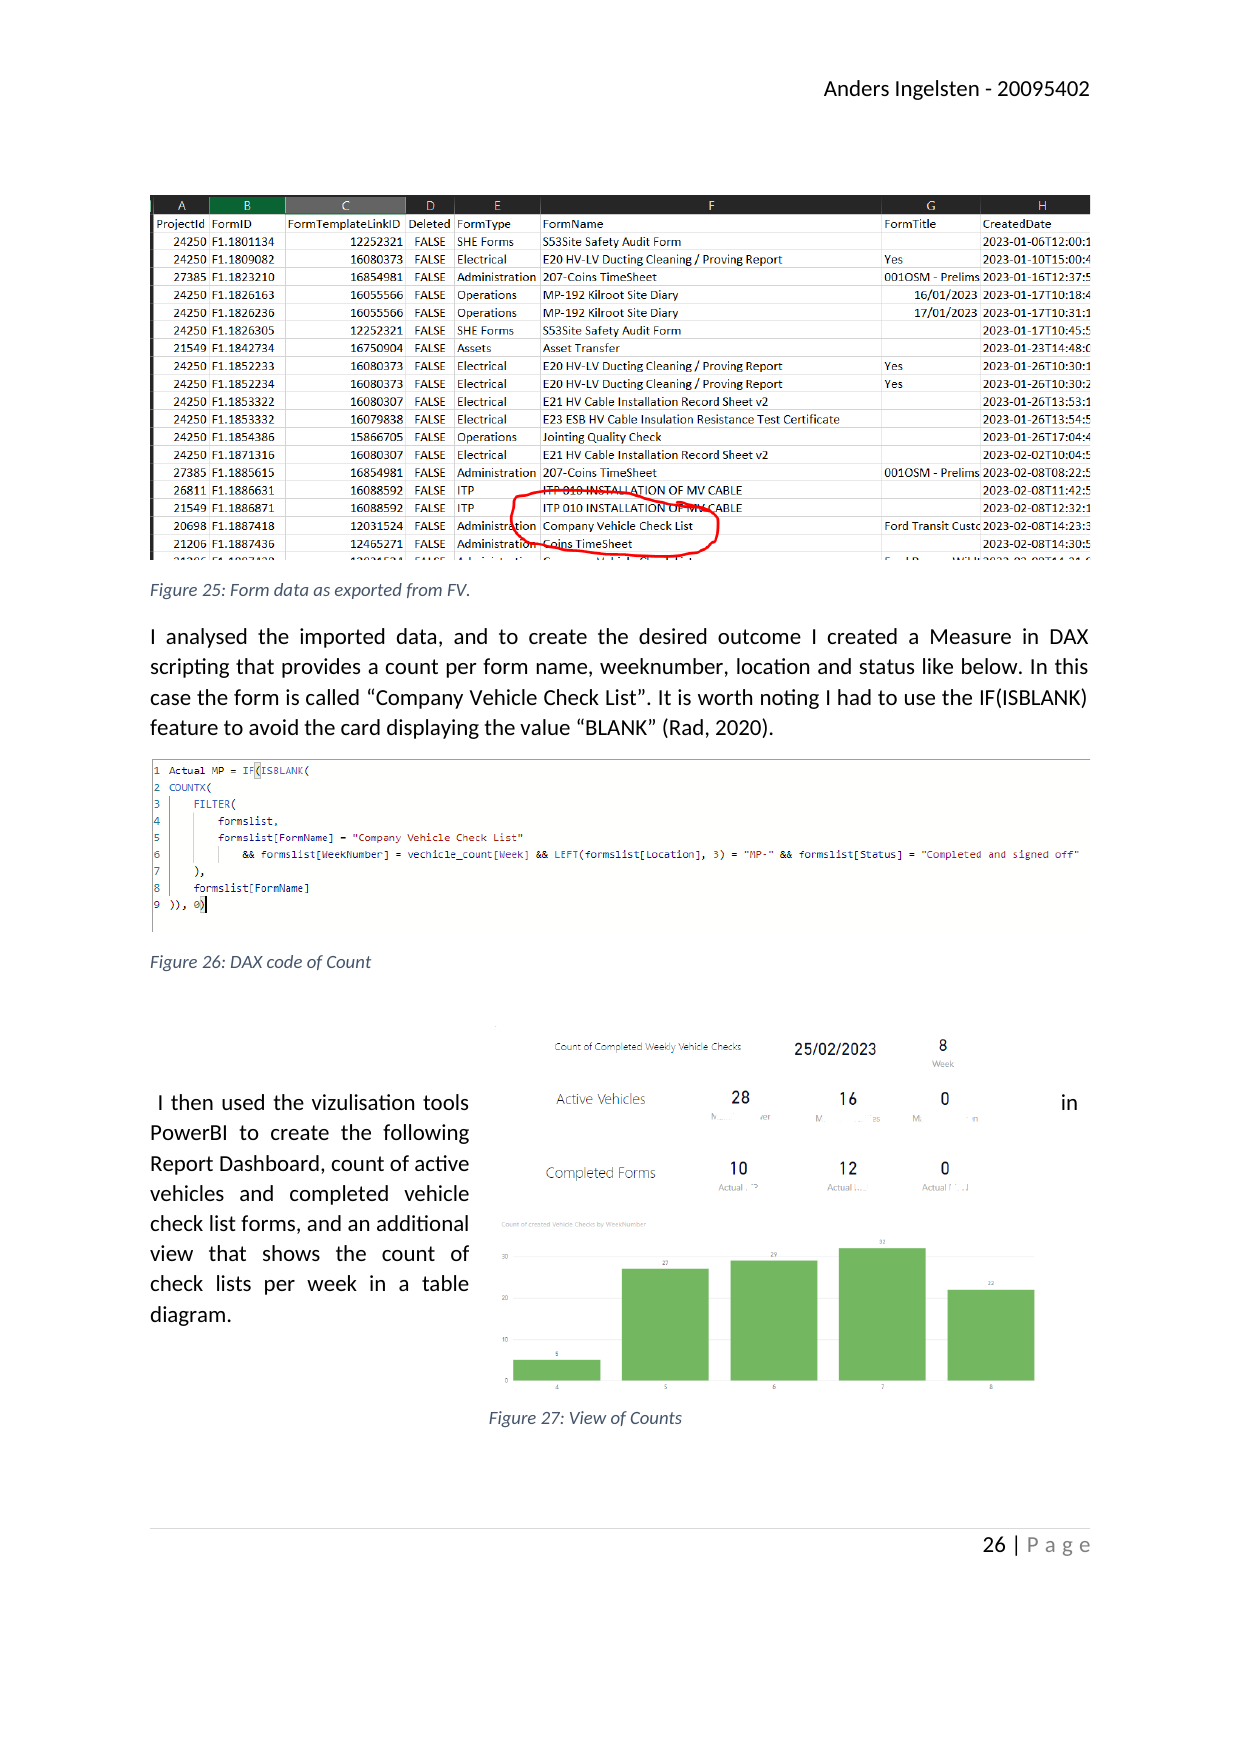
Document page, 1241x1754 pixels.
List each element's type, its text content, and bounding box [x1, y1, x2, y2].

picture [488, 1017, 1042, 1396]
picture [150, 759, 1091, 932]
text I analysed the imported data, and to create the desired outcome I created a Measure in DAX scripting that provides a count per form name, weeknumber, location and status like below. In this case the form is called “Company Vehicle Check List”. It is worth noting I had to use the IF(ISBLANK) feature to avoid the card displaying the value “BLANK” (Rad, 2020). [150, 622, 1090, 741]
text I then used the vizulisation tools in PowerBI to create the following Report Dashboard, count of active vehicles and completed vehicle check list forms, and an additional view that shows the count of check lists per week in a table diagram. [150, 1088, 488, 1328]
picture [150, 195, 1091, 560]
